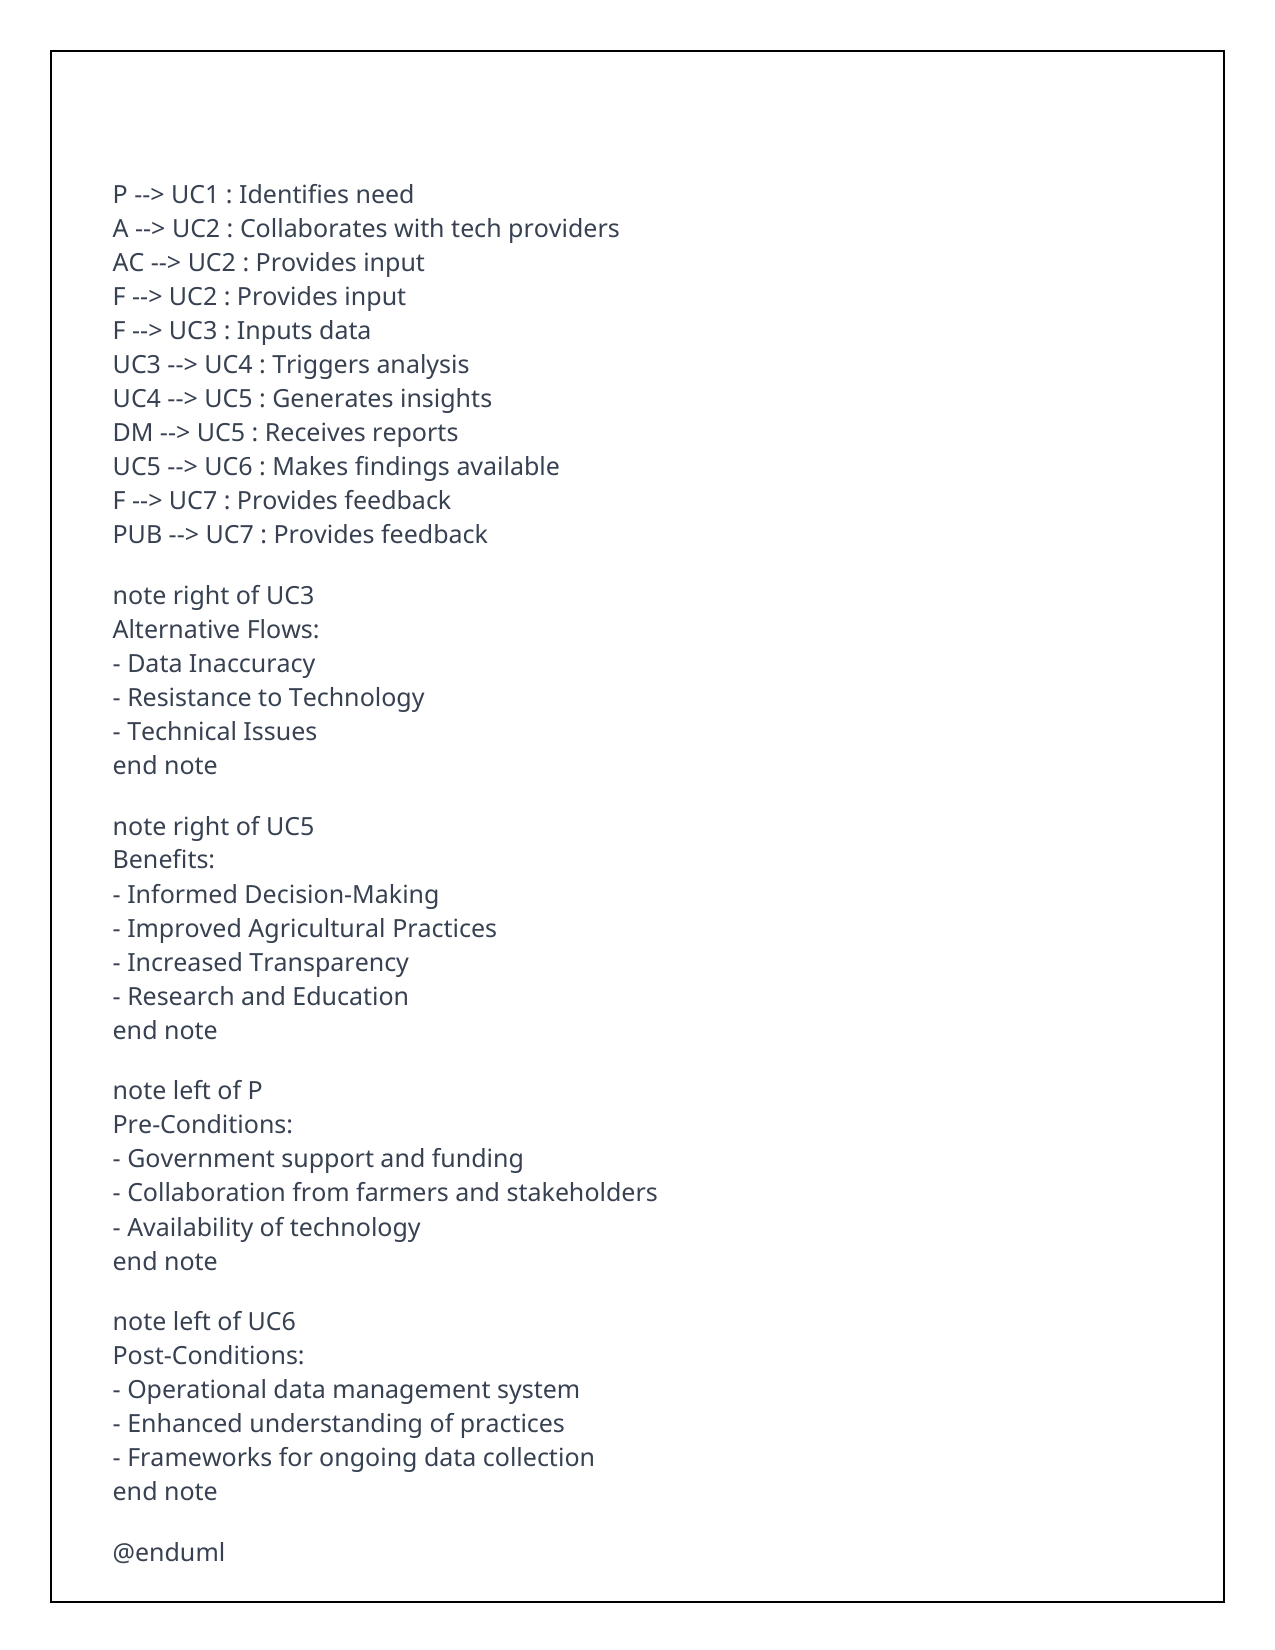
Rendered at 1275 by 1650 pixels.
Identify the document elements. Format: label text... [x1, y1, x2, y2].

text - Operational data management system [112, 1372, 1191, 1406]
text DM --> UC5 : Receives reports [112, 415, 1191, 449]
text - Availability of technology [112, 1209, 1191, 1243]
text AC --> UC2 : Provides input [112, 244, 1191, 278]
text A --> UC2 : Collaborates with tech providers [112, 210, 1191, 244]
text end note [112, 1243, 1191, 1277]
text end note [112, 1474, 1191, 1508]
text - Informed Decision-Making [112, 876, 1191, 910]
text end note [112, 1012, 1191, 1047]
text end note [112, 748, 1191, 782]
text - Collaboration from farmers and stakeholders [112, 1175, 1191, 1209]
text Benefits: [112, 842, 1191, 876]
text note left of UC6 [112, 1304, 1191, 1338]
text P --> UC1 : Identifies need [112, 176, 1191, 210]
text - Data Inaccuracy [112, 646, 1191, 679]
text - Resistance to Technology [112, 679, 1191, 714]
text note right of UC5 [112, 808, 1191, 842]
text - Technical Issues [112, 714, 1191, 748]
text F --> UC7 : Provides feedback [112, 483, 1191, 517]
text note left of P [112, 1073, 1191, 1107]
text Pre-Conditions: [112, 1107, 1191, 1141]
text F --> UC2 : Provides input [112, 278, 1191, 313]
text UC5 --> UC6 : Makes findings available [112, 449, 1191, 483]
text - Increased Transparency [112, 944, 1191, 978]
text note right of UC3 [112, 577, 1191, 611]
text F --> UC3 : Inputs data [112, 313, 1191, 347]
text UC4 --> UC5 : Generates insights [112, 381, 1191, 415]
text Post-Conditions: [112, 1338, 1191, 1372]
text - Improved Agricultural Practices [112, 910, 1191, 944]
text - Research and Education [112, 978, 1191, 1012]
text - Government support and funding [112, 1141, 1191, 1175]
text Alternative Flows: [112, 611, 1191, 646]
text - Frameworks for ongoing data collection [112, 1440, 1191, 1474]
text PUB --> UC7 : Provides feedback [112, 517, 1191, 551]
text - Enhanced understanding of practices [112, 1406, 1191, 1440]
text @enduml [112, 1534, 1191, 1568]
text UC3 --> UC4 : Triggers analysis [112, 347, 1191, 381]
